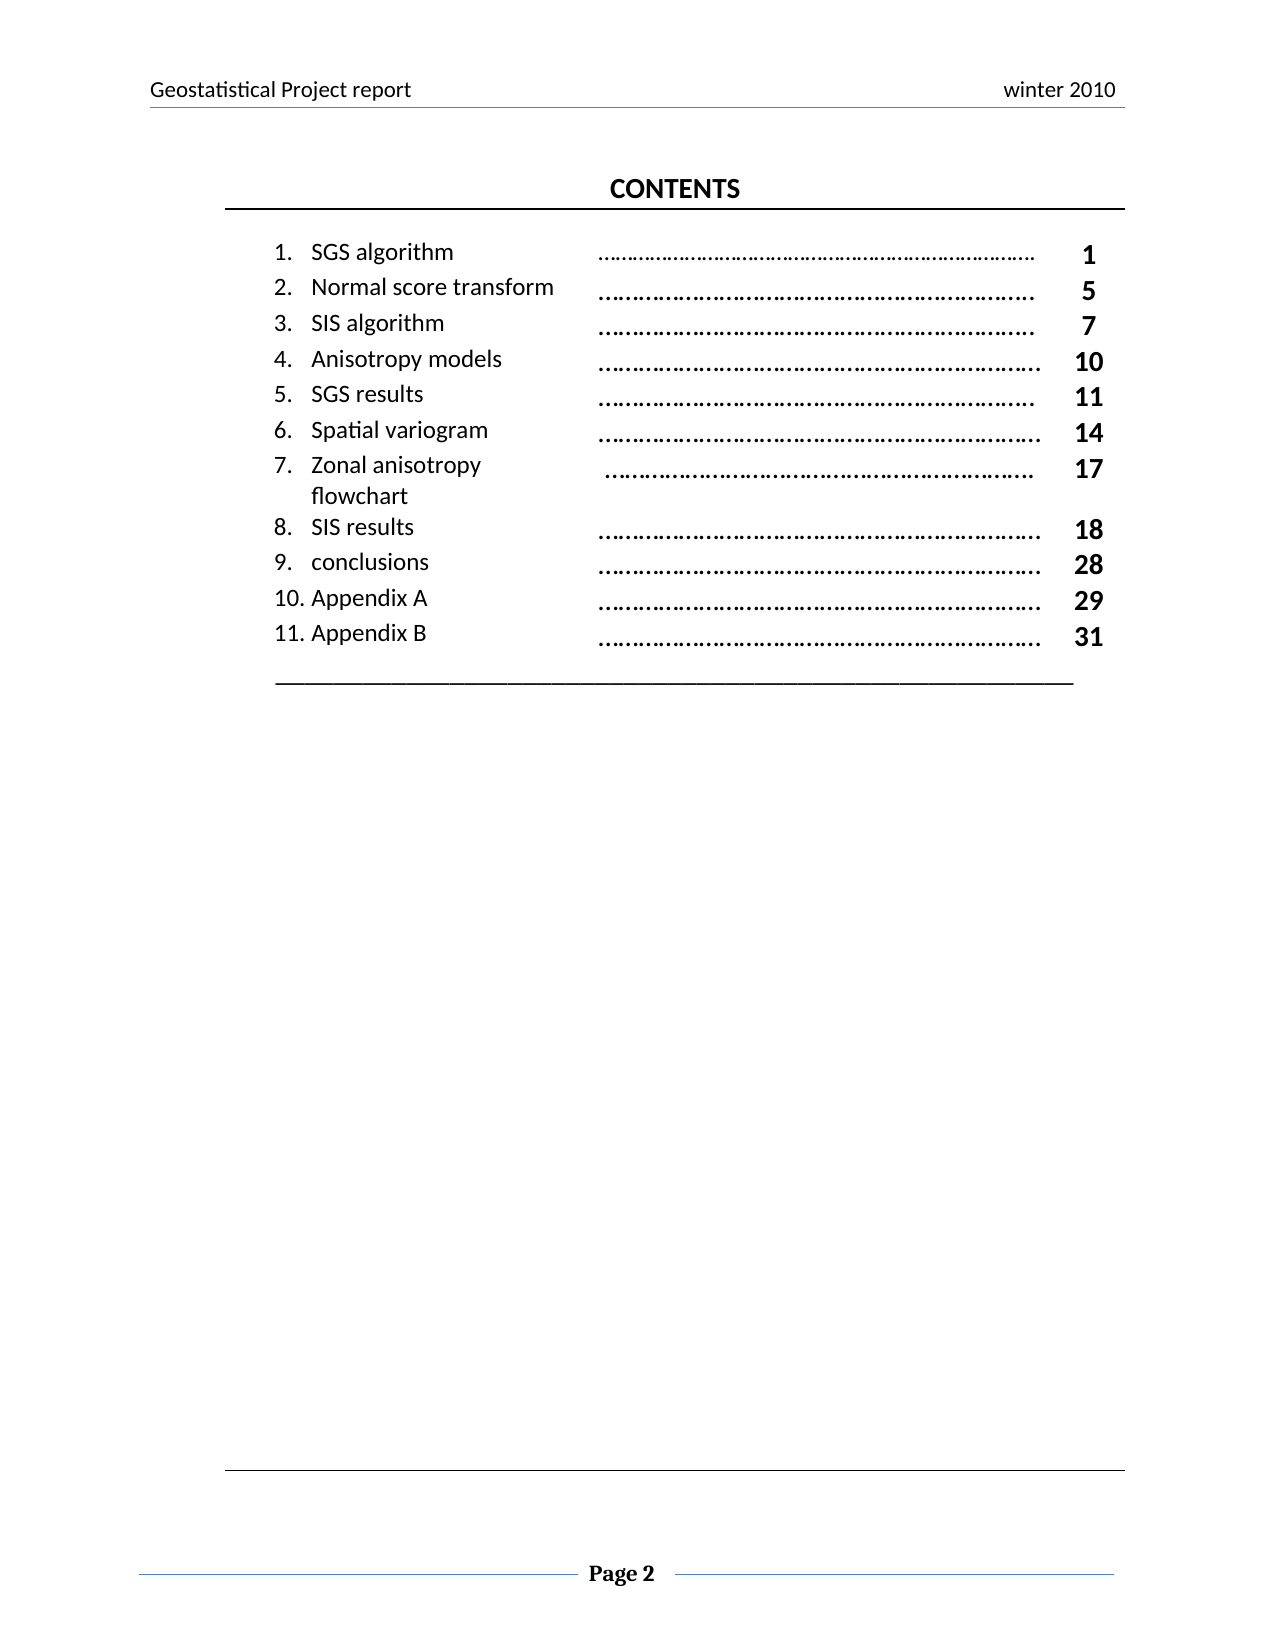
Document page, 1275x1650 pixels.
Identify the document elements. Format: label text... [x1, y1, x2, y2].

table_header SGS algorithm [225, 236, 587, 272]
table_header …………………………………………………………………. [587, 236, 1052, 272]
table_cell ………………………………………………………… [587, 546, 1052, 582]
table_cell 29 [1053, 582, 1125, 618]
table_cell SIS results [225, 511, 587, 546]
table_cell SGS results [225, 379, 587, 414]
table_cell ………………………………………………………… [587, 414, 1052, 450]
table_cell ……………………………………………………….. [587, 379, 1052, 414]
table_cell 14 [1053, 414, 1125, 450]
table_cell Appendix A [225, 582, 587, 618]
table_cell ……………………………………………………….. [587, 272, 1052, 307]
table_cell ……………………………………………………….. [587, 307, 1052, 343]
table_cell 11 [1053, 379, 1125, 414]
table_cell ………………………………………………………… [587, 618, 1052, 653]
table_cell Anisotropy models [225, 343, 587, 378]
table_cell conclusions [225, 546, 587, 582]
table_cell 31 [1053, 618, 1125, 653]
table_cell 7 [1053, 307, 1125, 343]
table_cell ………………………………………………………… [587, 582, 1052, 618]
text CONTENTS [225, 171, 1125, 208]
table_cell ………………………………………………………… [587, 343, 1052, 378]
table_cell 5 [1053, 272, 1125, 307]
table_cell 17 [1053, 450, 1125, 511]
table_cell Spatial variogram [225, 414, 587, 450]
text _______________________________________________________ [225, 653, 1125, 689]
table_cell Zonal anisotropy flowchart [225, 450, 587, 511]
table_cell 10 [1053, 343, 1125, 378]
table_header 1 [1053, 236, 1125, 272]
table_cell Appendix B [225, 618, 587, 653]
table_cell 18 [1053, 511, 1125, 546]
table_cell ………………………………………………………. [587, 450, 1052, 511]
table_cell Normal score transform [225, 272, 587, 307]
table_cell ………………………………………………………… [587, 511, 1052, 546]
table_cell SIS algorithm [225, 307, 587, 343]
table_cell 28 [1053, 546, 1125, 582]
